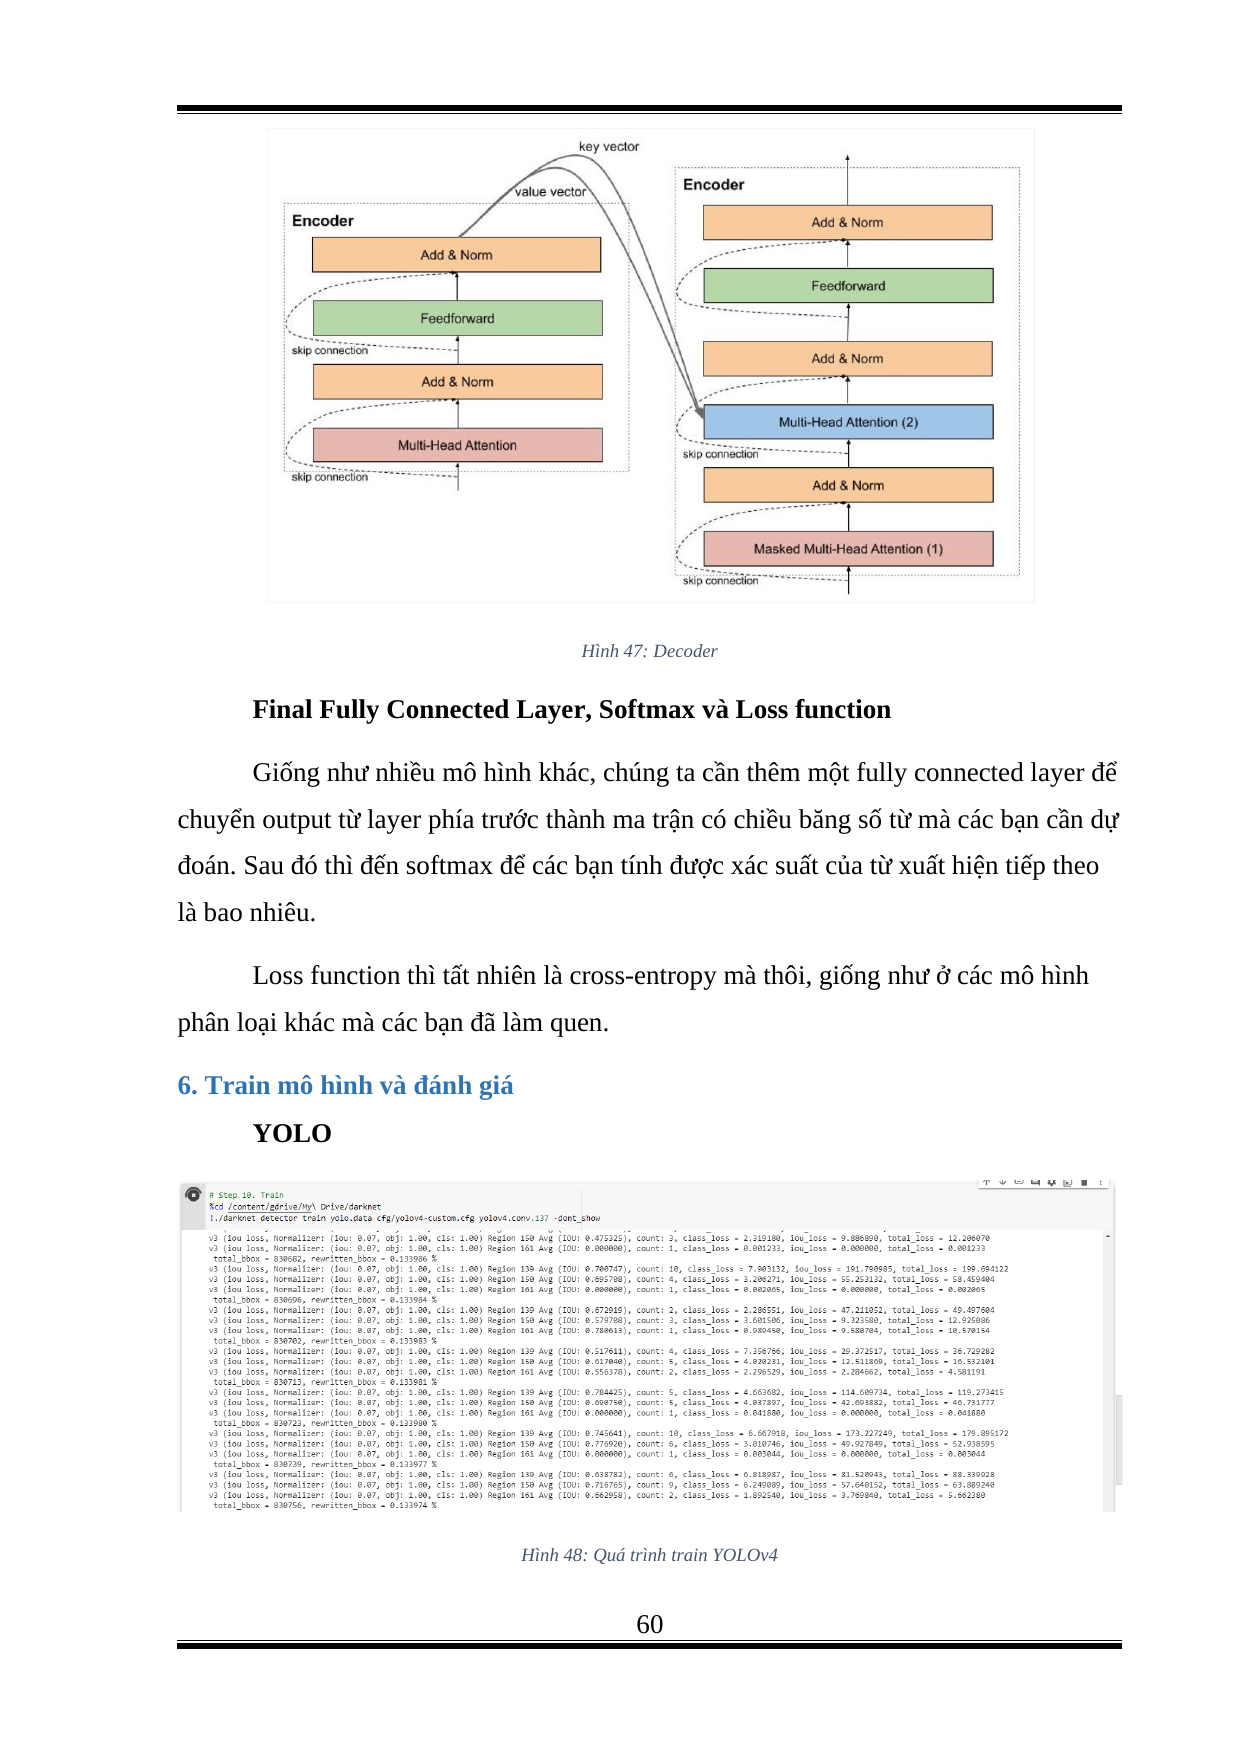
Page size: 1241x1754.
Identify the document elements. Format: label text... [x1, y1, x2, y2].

picture [177, 1180, 1123, 1512]
picture [262, 118, 1038, 608]
text Giống như nhiều mô hình khác, chúng ta cần thêm một fully connected layer để chuyển output từ layer phía trước thành ma trận có chiều băng số từ mà các bạn cần dự đoán. Sau đó thì đến softmax để các bạn tính được xác suất của từ xuất hiện tiếp theo là bao nhiêu. [177, 756, 1122, 927]
text Loss function thì tất nhiên là cross-entropy mà thôi, giống như ở các mô hình phân loại khác mà các bạn đã làm quen. [177, 959, 1122, 1037]
subtitle 6. Train mô hình và đánh giá [177, 1069, 1092, 1101]
text Hình 47: Decoder [177, 640, 1122, 661]
text Hình 48: Quá trình train YOLOv4 [177, 1543, 1122, 1565]
text YOLO [177, 1117, 1122, 1148]
text Final Fully Connected Layer, Softmax và Loss function [177, 693, 1122, 724]
